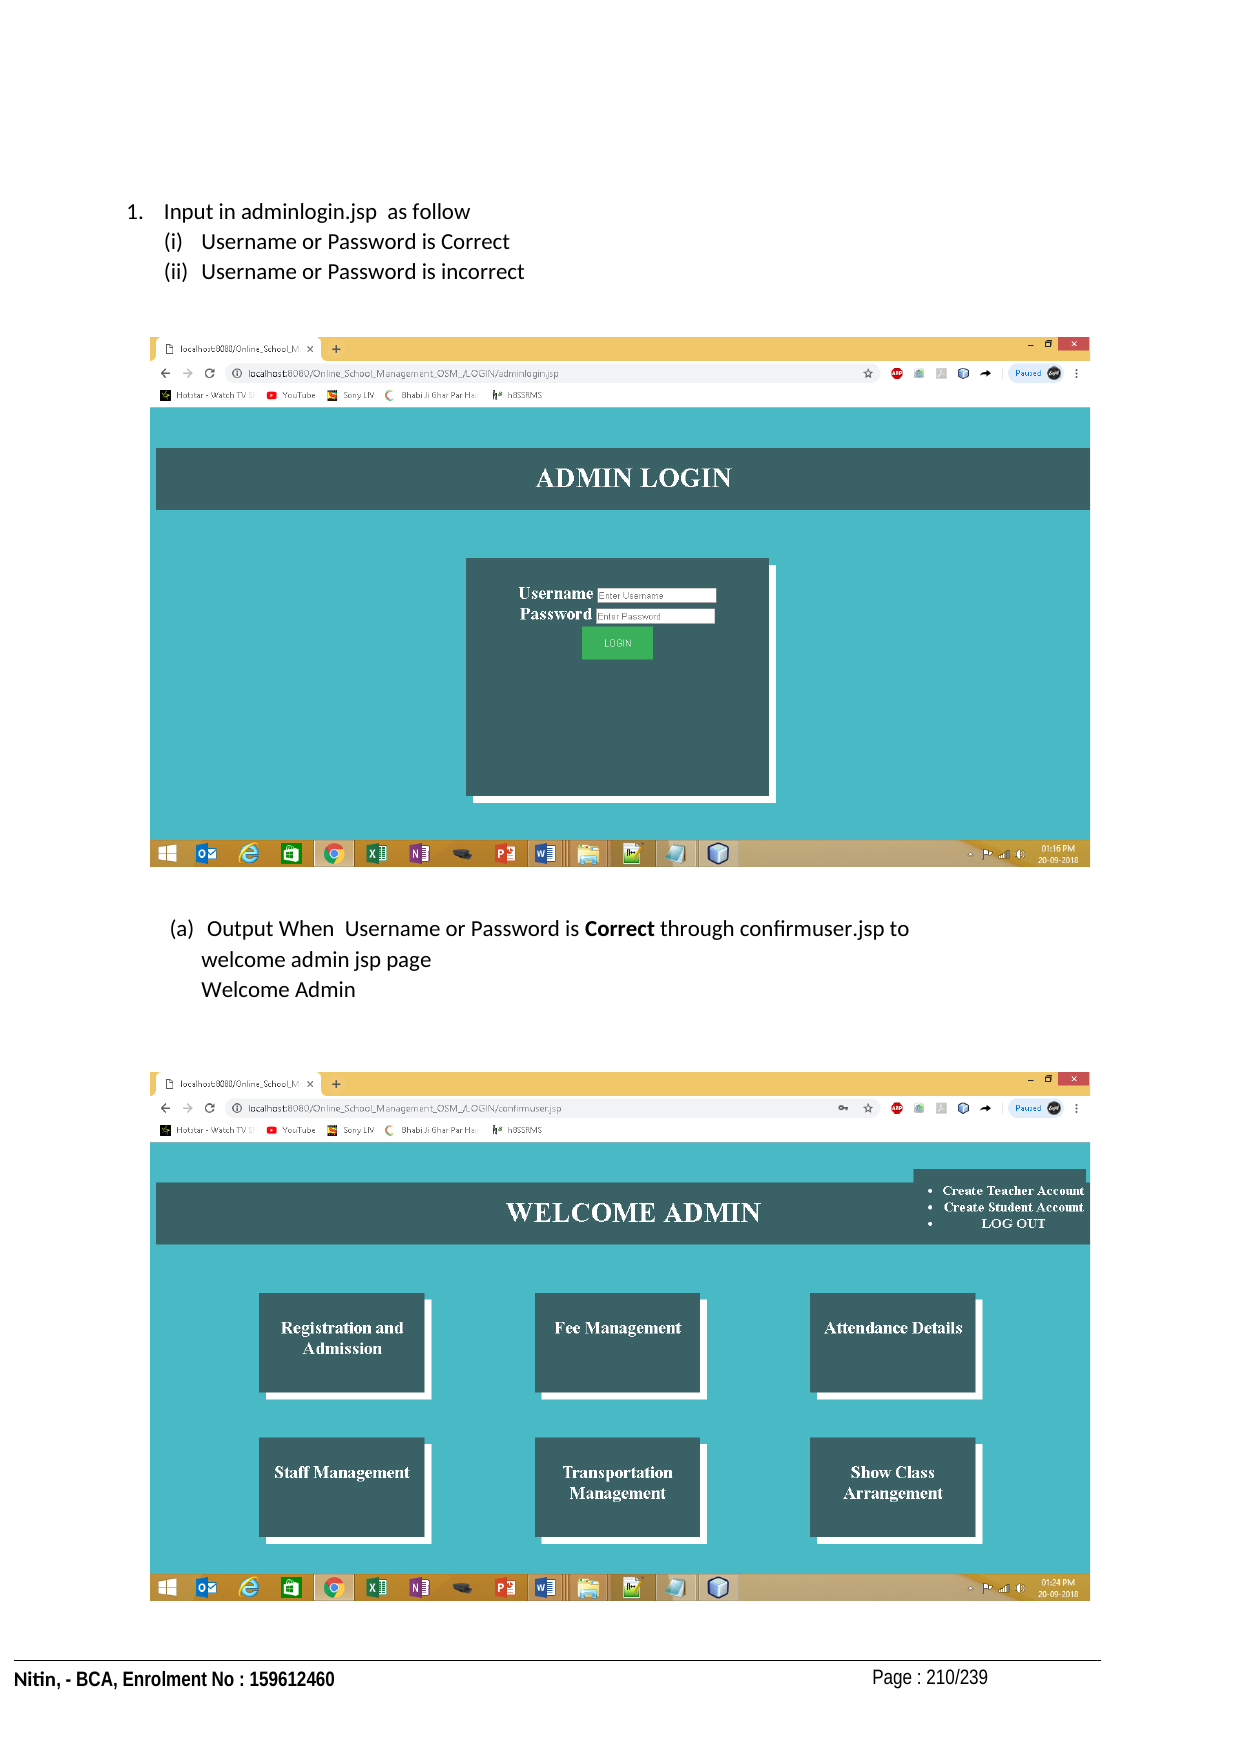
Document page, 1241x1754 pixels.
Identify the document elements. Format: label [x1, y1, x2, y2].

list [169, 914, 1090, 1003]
picture [150, 337, 1091, 867]
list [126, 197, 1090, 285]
picture [150, 1072, 1091, 1601]
